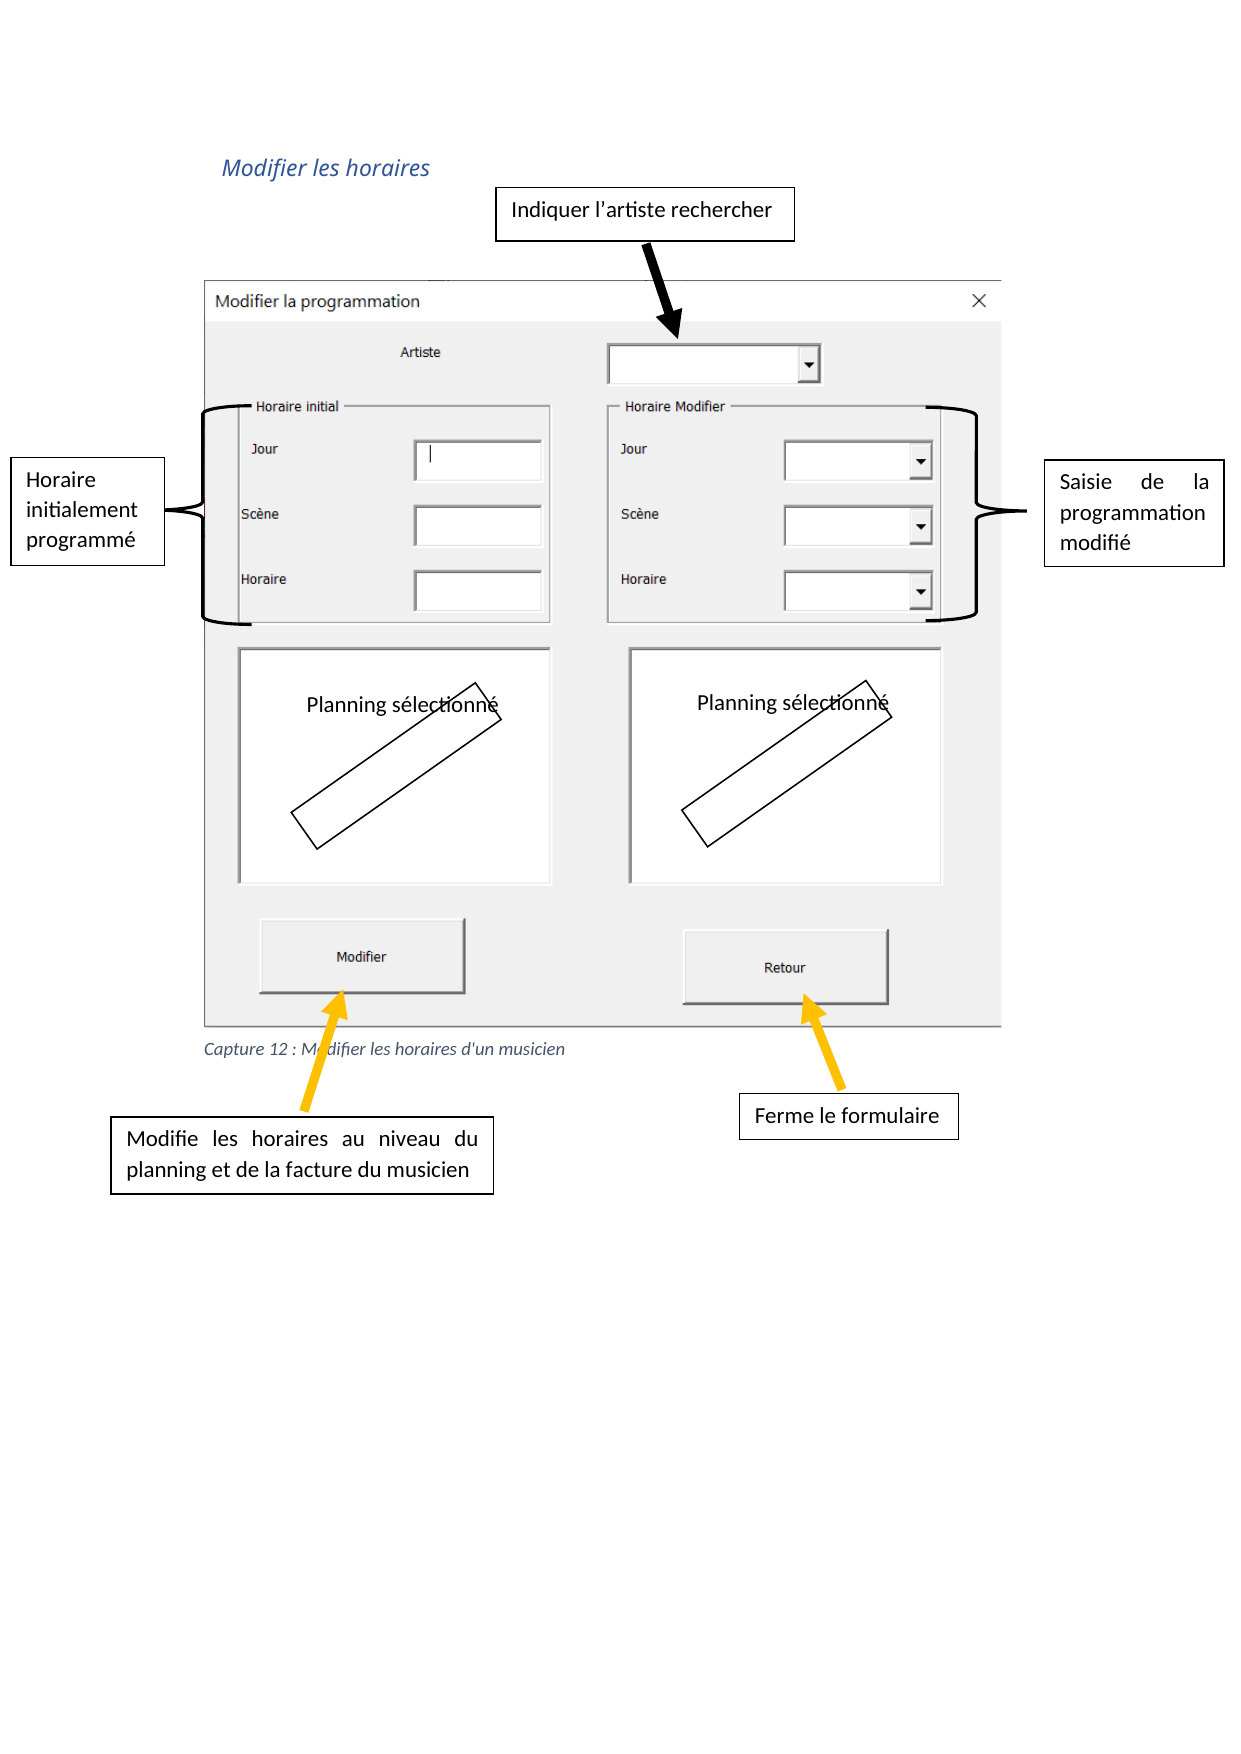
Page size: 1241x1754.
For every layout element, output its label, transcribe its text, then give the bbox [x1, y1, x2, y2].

picture [204, 280, 1002, 1028]
subtitle Modifier les horaires [221, 152, 1093, 183]
